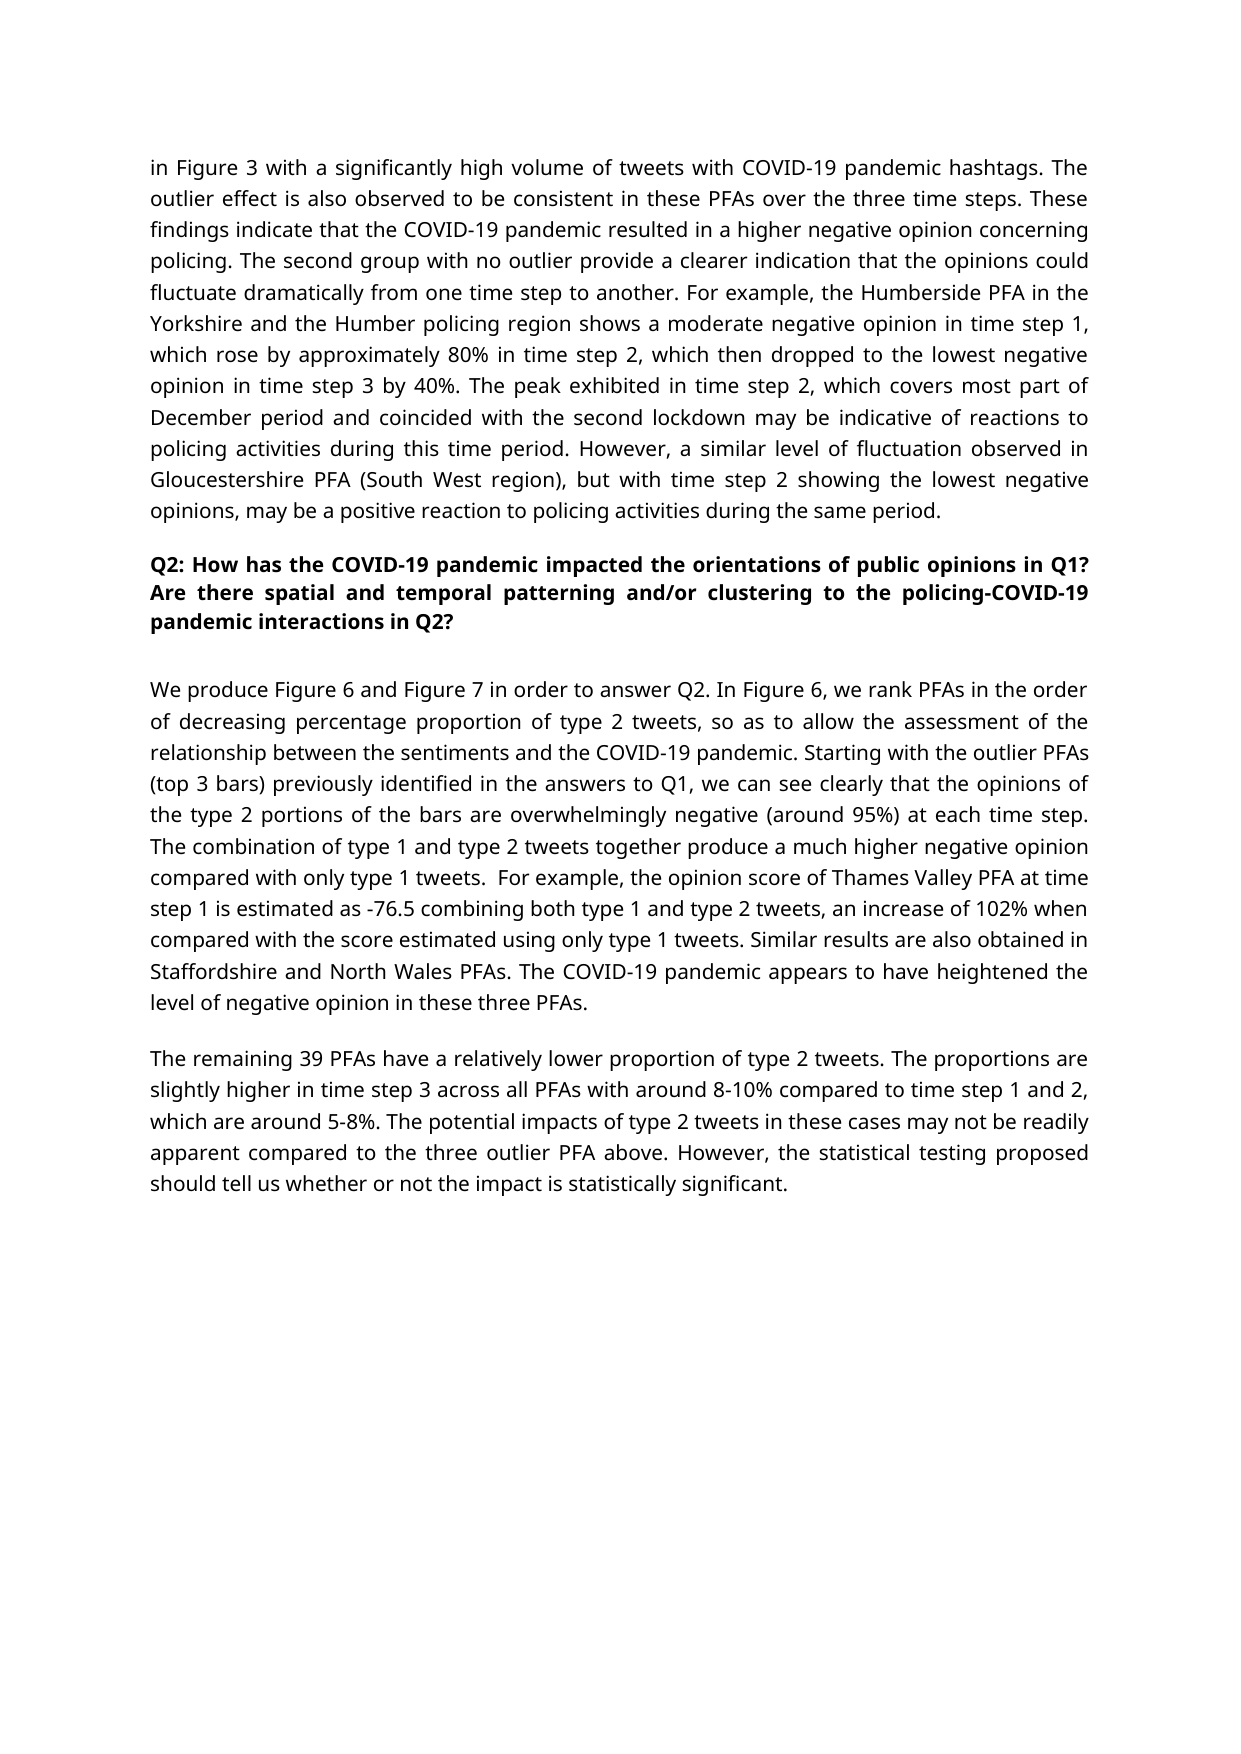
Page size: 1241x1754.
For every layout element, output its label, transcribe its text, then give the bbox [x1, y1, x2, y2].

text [150, 150, 1090, 525]
text We produce Figure 6 and Figure 7 in order to answer Q2. In Figure 6, we rank PFAs in the order of decreasing percentage proportion of type 2 tweets, so as to allow the assessment of the relationship between the sentiments and the COVID-19 pandemic. Starting with the outlier PFAs (top 3 bars) previously identified in the answers to Q1, we can see clearly that the opinions of the type 2 portions of the bars are overwhelmingly negative (around 95%) at each time step. The combination of type 1 and type 2 tweets together produce a much higher negative opinion compared with only type 1 tweets. For example, the opinion score of Thames Valley PFA at time step 1 is estimated as -76.5 combining both type 1 and type 2 tweets, an increase of 102% when compared with the score estimated using only type 1 tweets. Similar results are also obtained in Staffordshire and North Wales PFAs. The COVID-19 pandemic appears to have heightened the level of negative opinion in these three PFAs. [150, 673, 1090, 1017]
text The remaining 39 PFAs have a relatively lower proportion of type 2 tweets. The proportions are slightly higher in time step 3 across all PFAs with around 8-10% compared to time step 1 and 2, which are around 5-8%. The potential impacts of type 2 tweets in these cases may not be readily apparent compared to the three outlier PFA above. However, the statistical testing proposed should tell us whether or not the impact is statistically significant. [150, 1042, 1090, 1198]
text Q2: How has the COVID-19 pandemic impacted the orientations of public opinions in Q1? Are there spatial and temporal patterning and/or clustering to the policing-COVID-19 pandemic interactions in Q2? [150, 550, 1090, 635]
